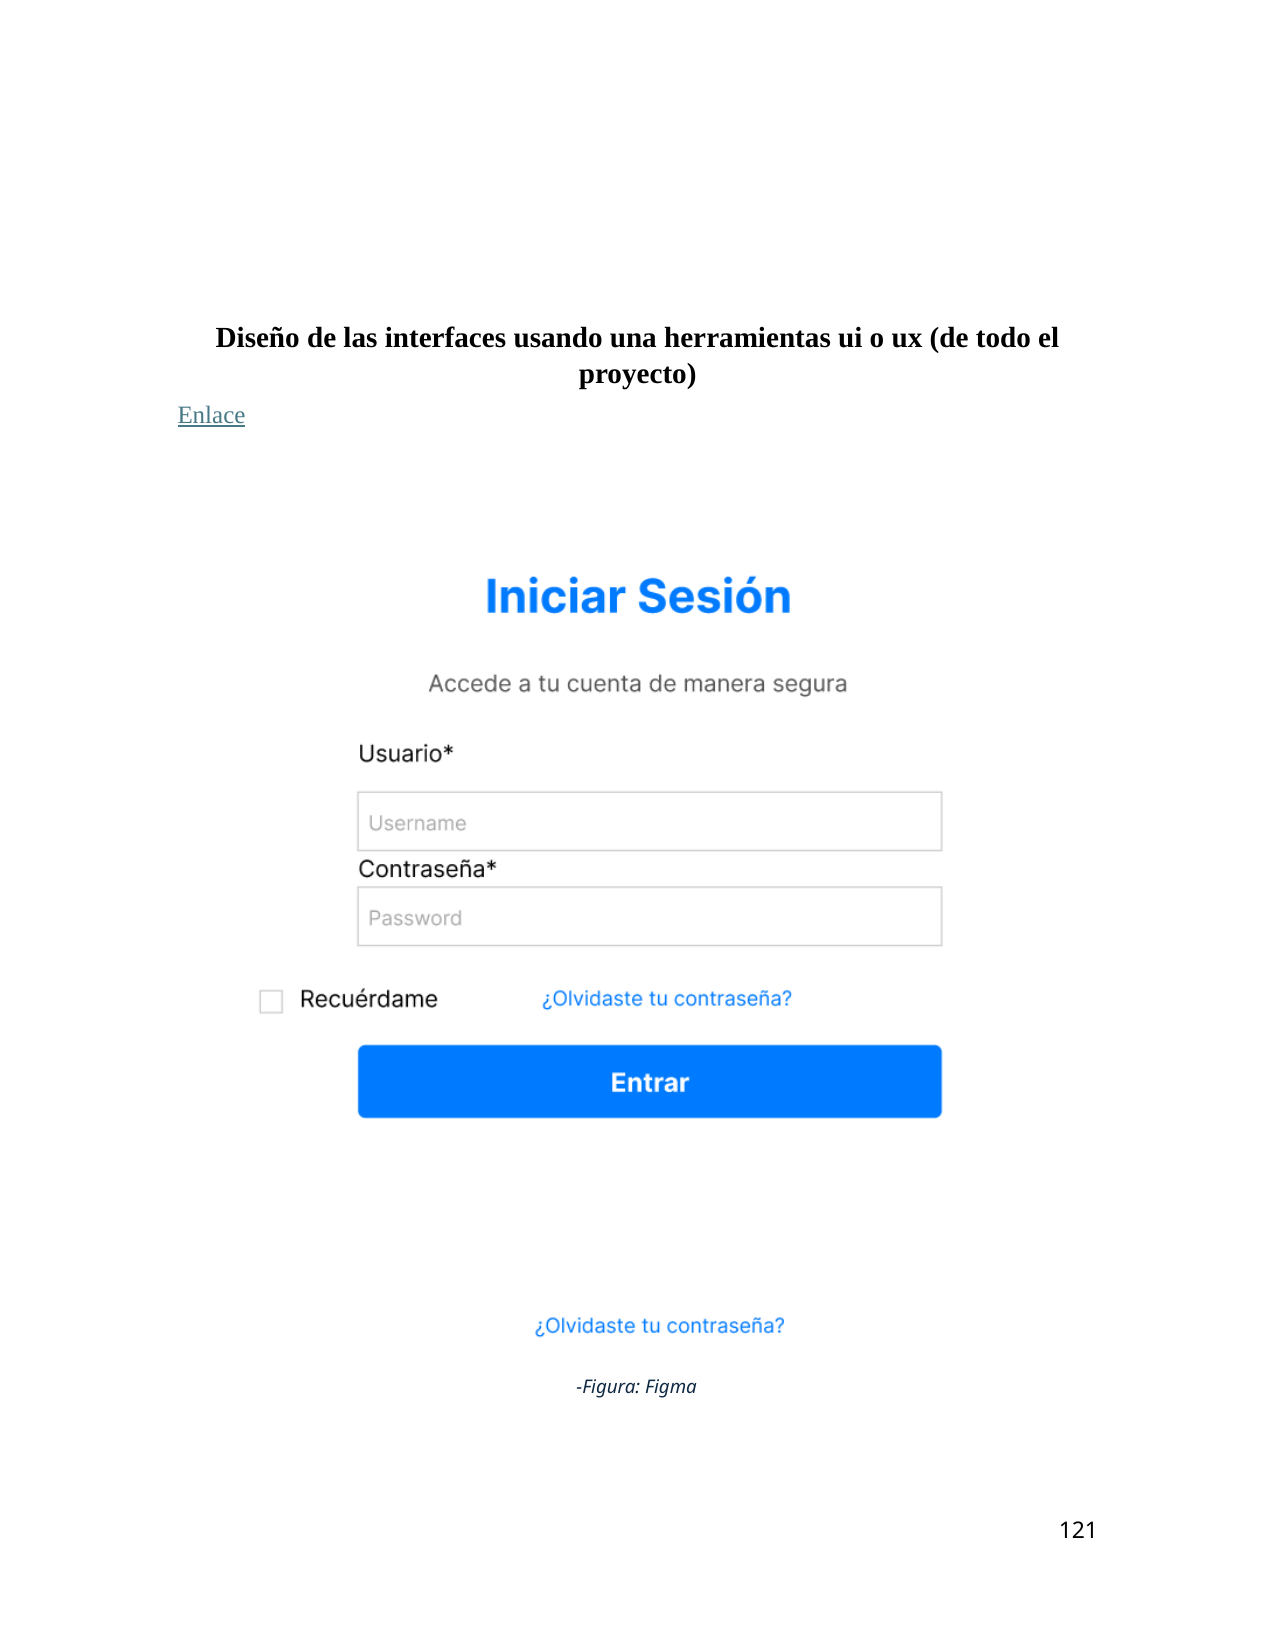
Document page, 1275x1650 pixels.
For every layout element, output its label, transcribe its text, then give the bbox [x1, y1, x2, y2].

picture [177, 481, 1098, 1355]
text -Figura: Figma [177, 1374, 1098, 1399]
subtitle Diseño de las interfaces usando una herramientas ui o ux (de todo el proyecto) [177, 320, 1098, 389]
text Enlace [177, 400, 1098, 429]
